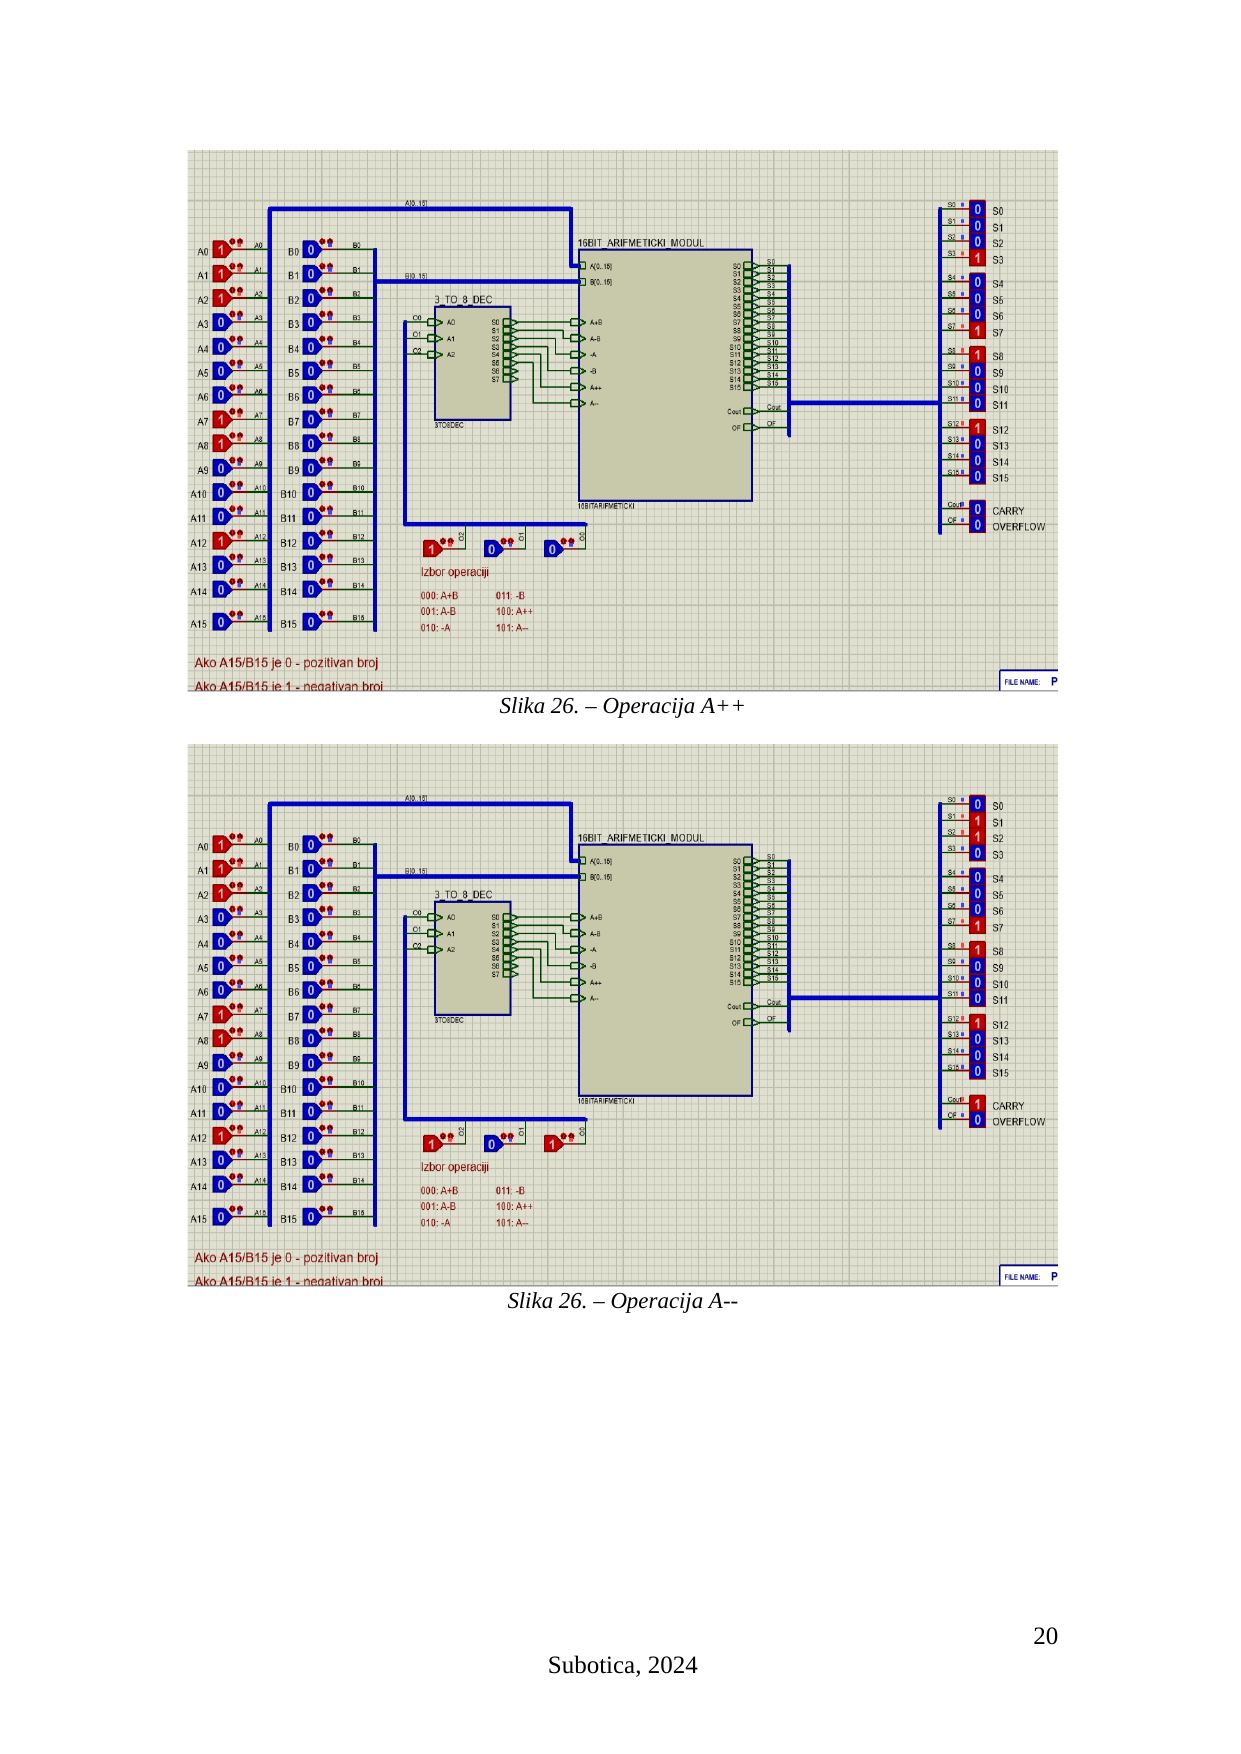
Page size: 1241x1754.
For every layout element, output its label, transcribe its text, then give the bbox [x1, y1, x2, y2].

picture [187, 744, 1058, 1287]
picture [187, 150, 1058, 692]
text Slika 26. – Operacija A-- [187, 1287, 1058, 1313]
text Slika 26. – Operacija A++ [187, 692, 1058, 718]
